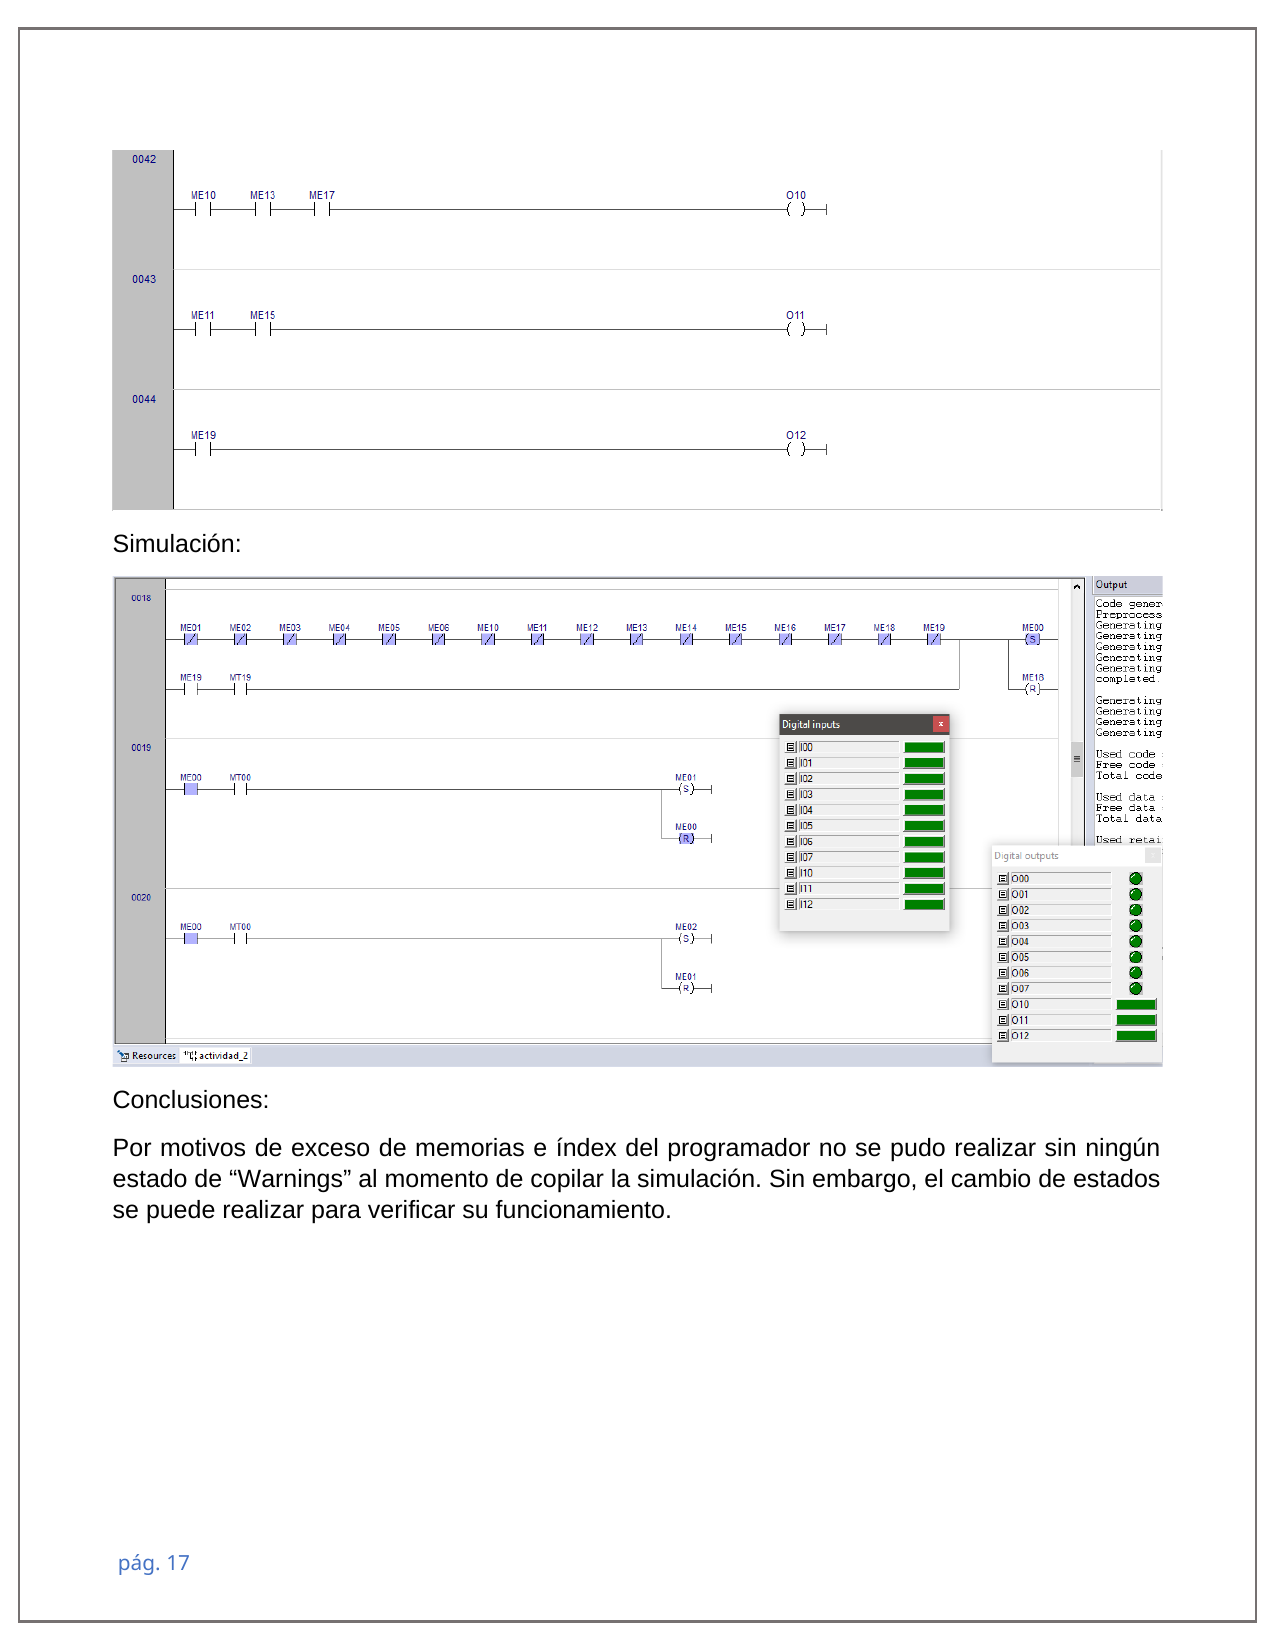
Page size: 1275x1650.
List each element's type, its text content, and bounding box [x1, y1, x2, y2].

picture [112, 150, 1163, 511]
text Conclusiones: [112, 1086, 1162, 1114]
picture [112, 576, 1163, 1067]
text Por motivos de exceso de memorias e índex del programador no se pudo realizar sin ningún estado de “Warnings” al momento de copilar la simulación. Sin embargo, el cambio de estados se puede realizar para verificar su funcionamiento. [112, 1133, 1162, 1224]
text Simulación: [112, 529, 1162, 558]
